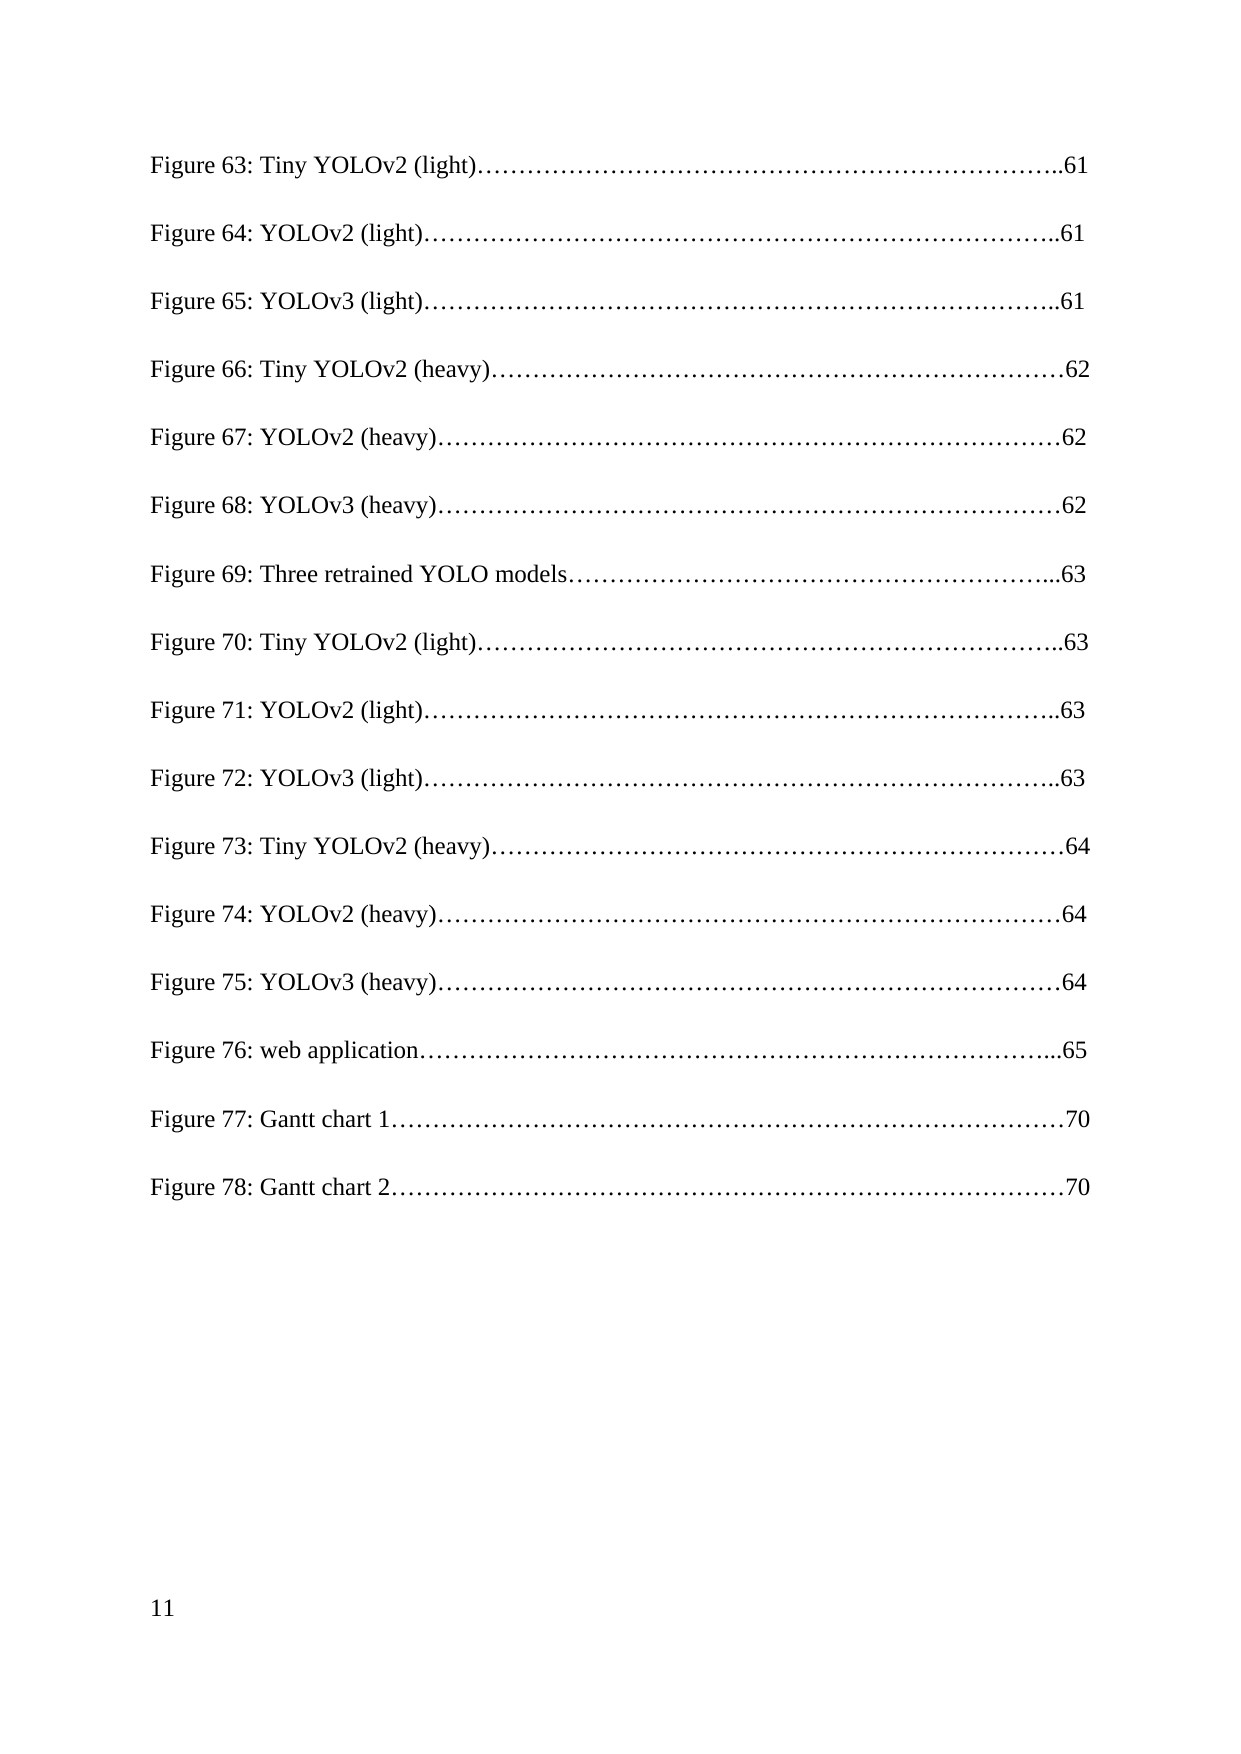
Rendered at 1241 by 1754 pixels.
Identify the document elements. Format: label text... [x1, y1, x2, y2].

text Figure 69: Three retrained YOLO models…………………………………………………...63 [150, 559, 1090, 587]
text Figure 78: Gantt chart 2………………………………………………………………………70 [150, 1172, 1090, 1201]
text Figure 63: Tiny YOLOv2 (light)……………………………………………………………..61 [150, 150, 1090, 179]
text Figure 75: YOLOv3 (heavy)…………………………………………………………………64 [150, 967, 1090, 996]
text Figure 68: YOLOv3 (heavy)…………………………………………………………………62 [150, 491, 1090, 519]
text Figure 76: web application…………………………………………………………………...65 [150, 1036, 1090, 1064]
text Figure 72: YOLOv3 (light)…………………………………………………………………..63 [150, 763, 1090, 792]
text Figure 67: YOLOv2 (heavy)…………………………………………………………………62 [150, 422, 1090, 451]
text Figure 71: YOLOv2 (light)…………………………………………………………………..63 [150, 695, 1090, 724]
text Figure 74: YOLOv2 (heavy)…………………………………………………………………64 [150, 899, 1090, 928]
text Figure 70: Tiny YOLOv2 (light)……………………………………………………………..63 [150, 627, 1090, 656]
text Figure 73: Tiny YOLOv2 (heavy)……………………………………………………………64 [150, 831, 1090, 860]
text Figure 66: Tiny YOLOv2 (heavy)……………………………………………………………62 [150, 354, 1090, 383]
text Figure 77: Gantt chart 1………………………………………………………………………70 [150, 1104, 1090, 1132]
text Figure 65: YOLOv3 (light)…………………………………………………………………..61 [150, 286, 1090, 315]
text Figure 64: YOLOv2 (light)…………………………………………………………………..61 [150, 218, 1090, 247]
